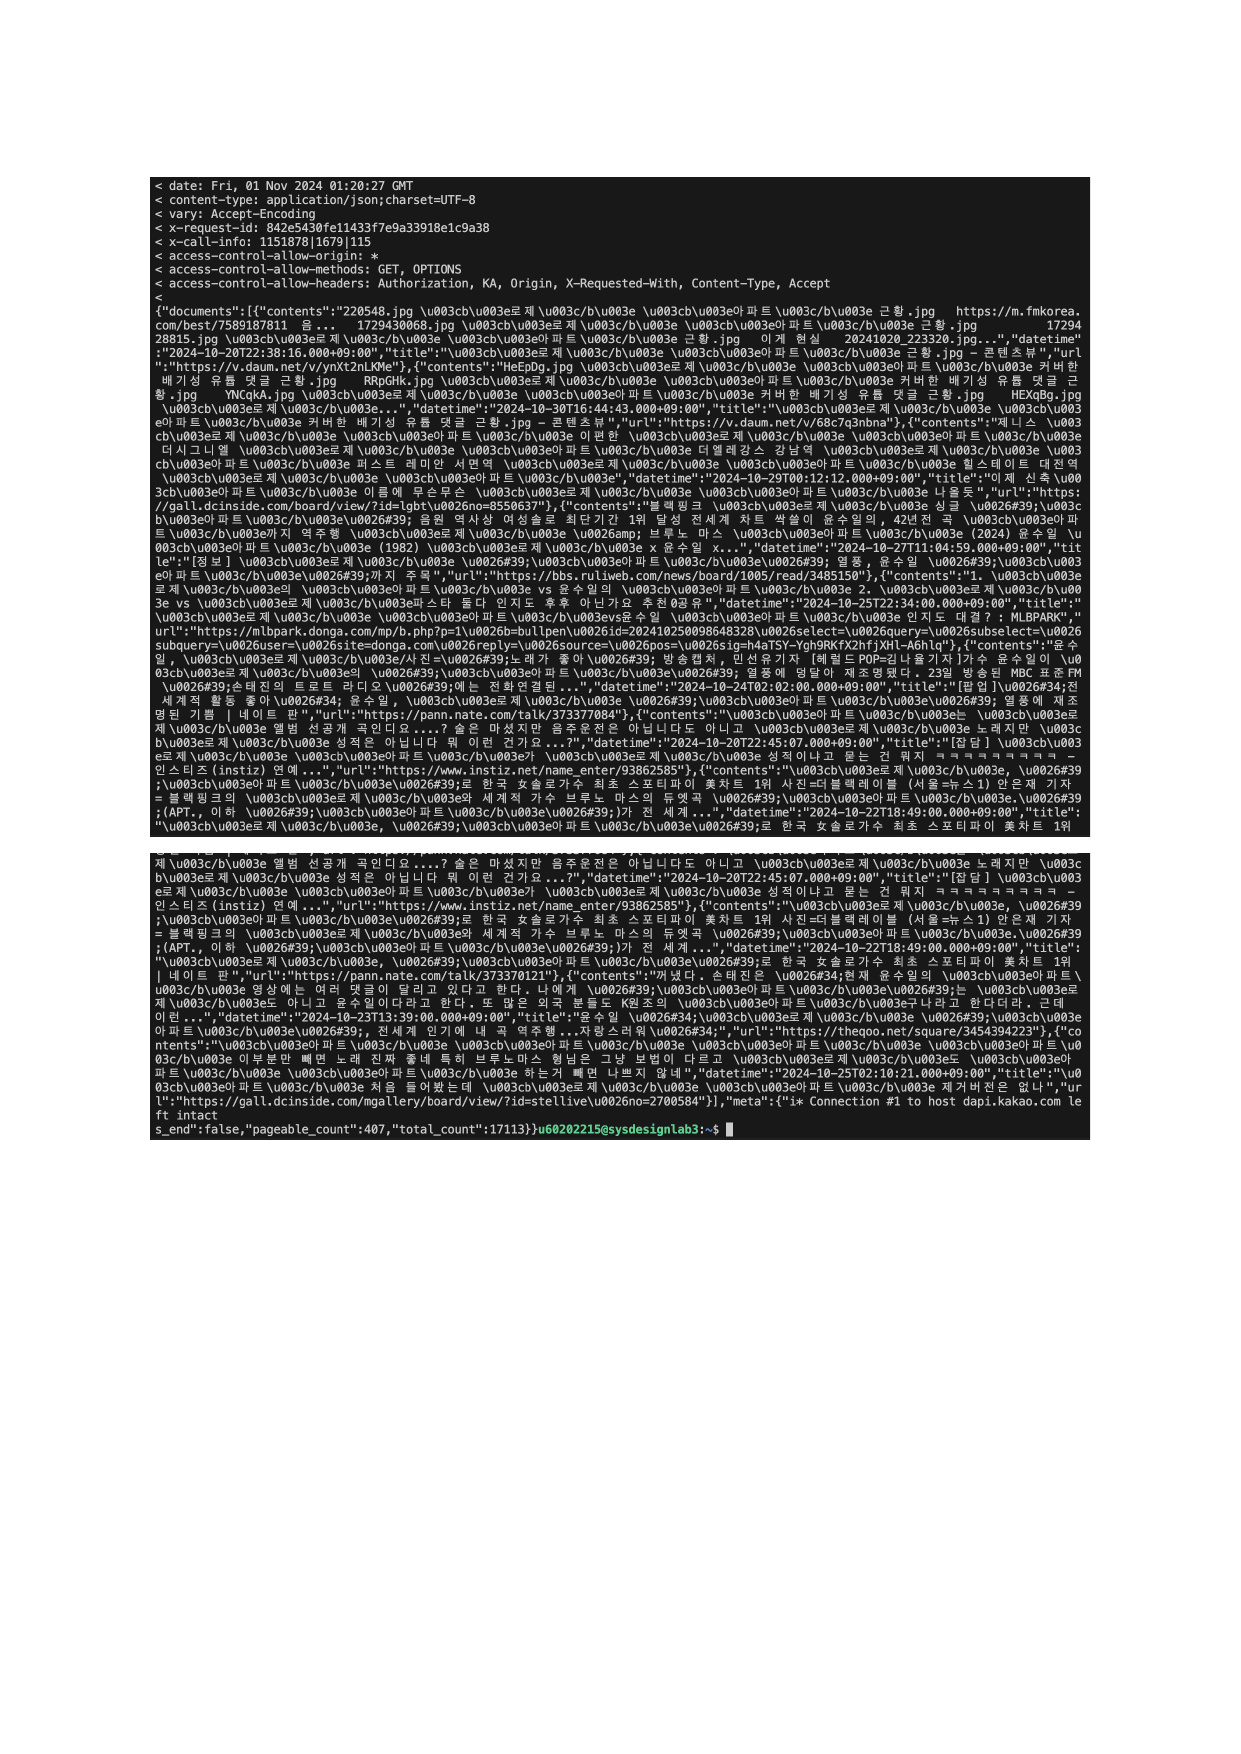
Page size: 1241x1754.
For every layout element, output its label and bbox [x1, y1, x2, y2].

picture [150, 853, 1091, 1140]
picture [150, 177, 1091, 837]
